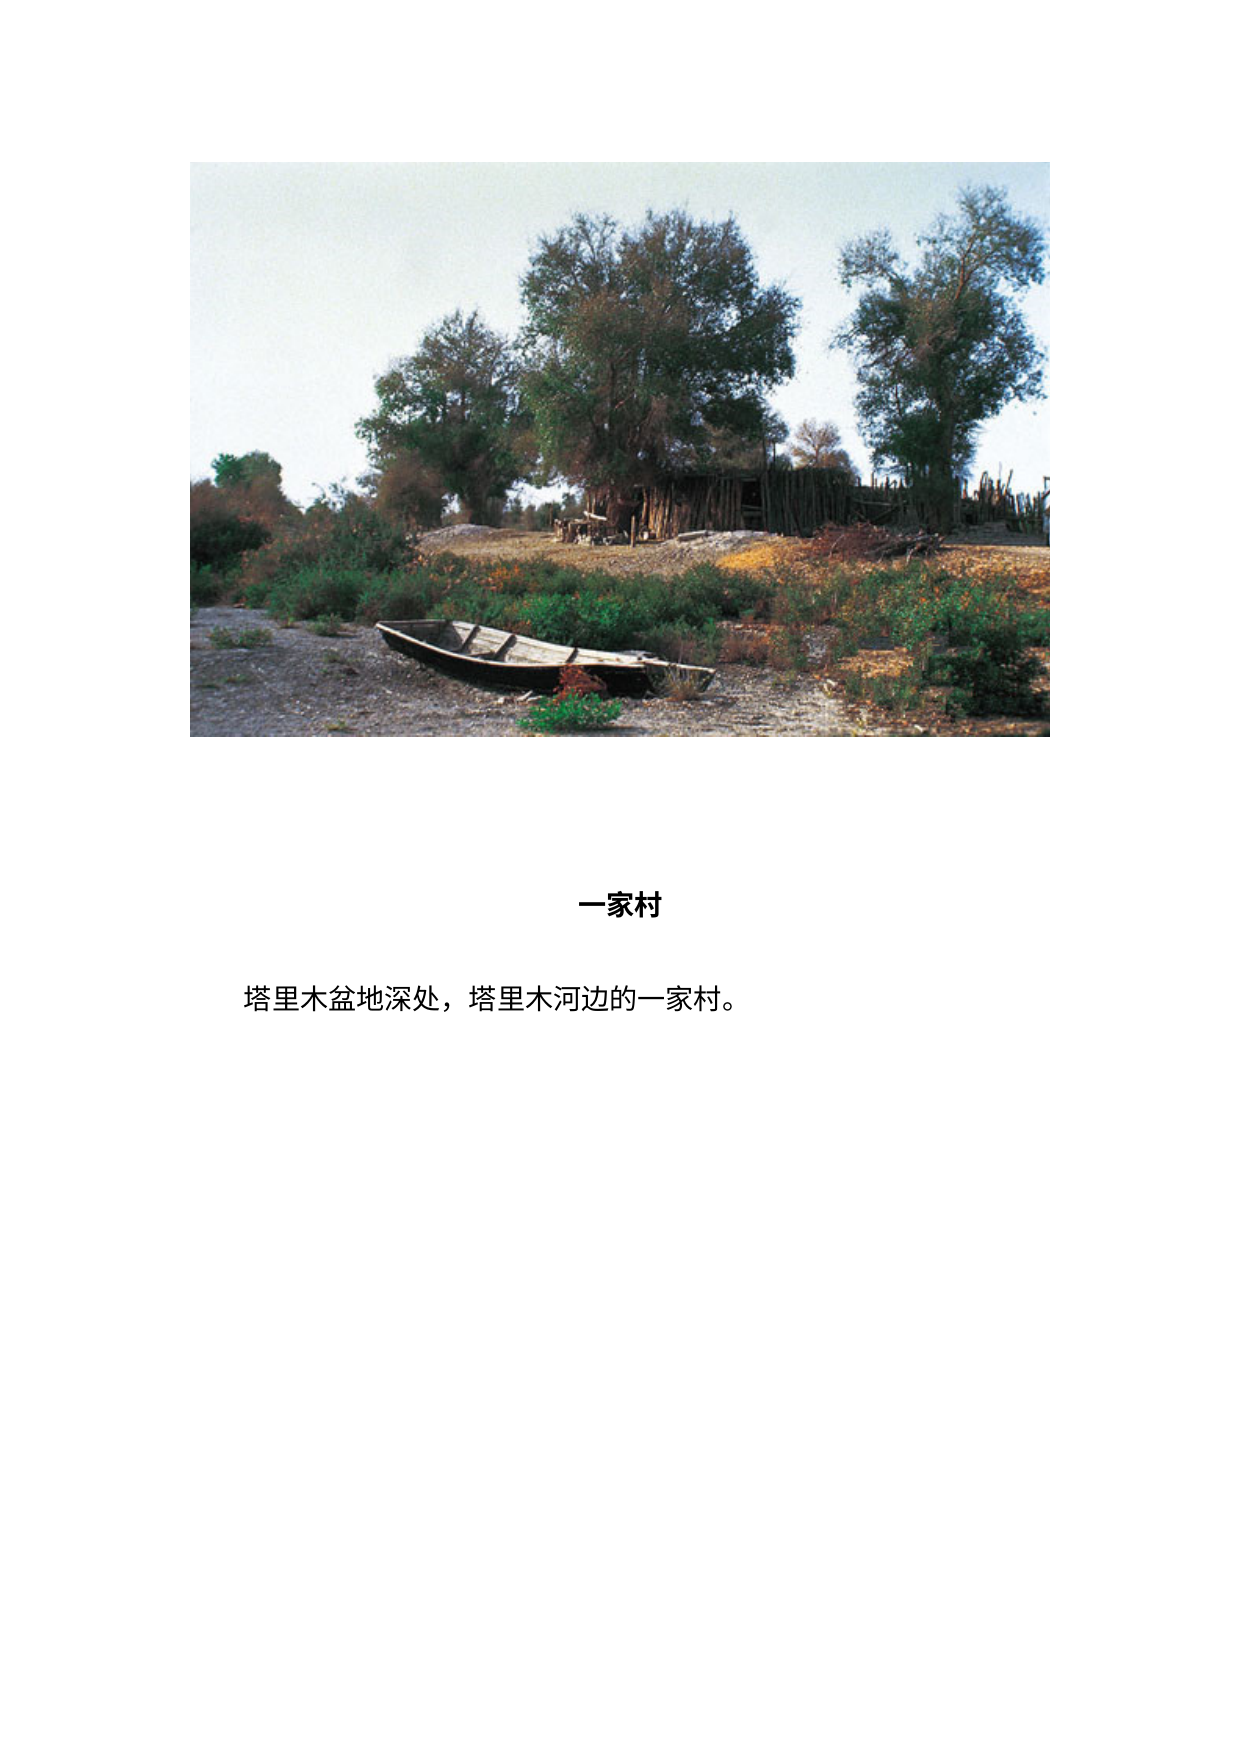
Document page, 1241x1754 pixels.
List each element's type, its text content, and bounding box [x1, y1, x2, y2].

text 一家村 [187, 870, 1053, 935]
text 塔里木盆地深处，塔里木河边的一家村。 [187, 964, 1053, 1029]
picture [190, 162, 1050, 737]
